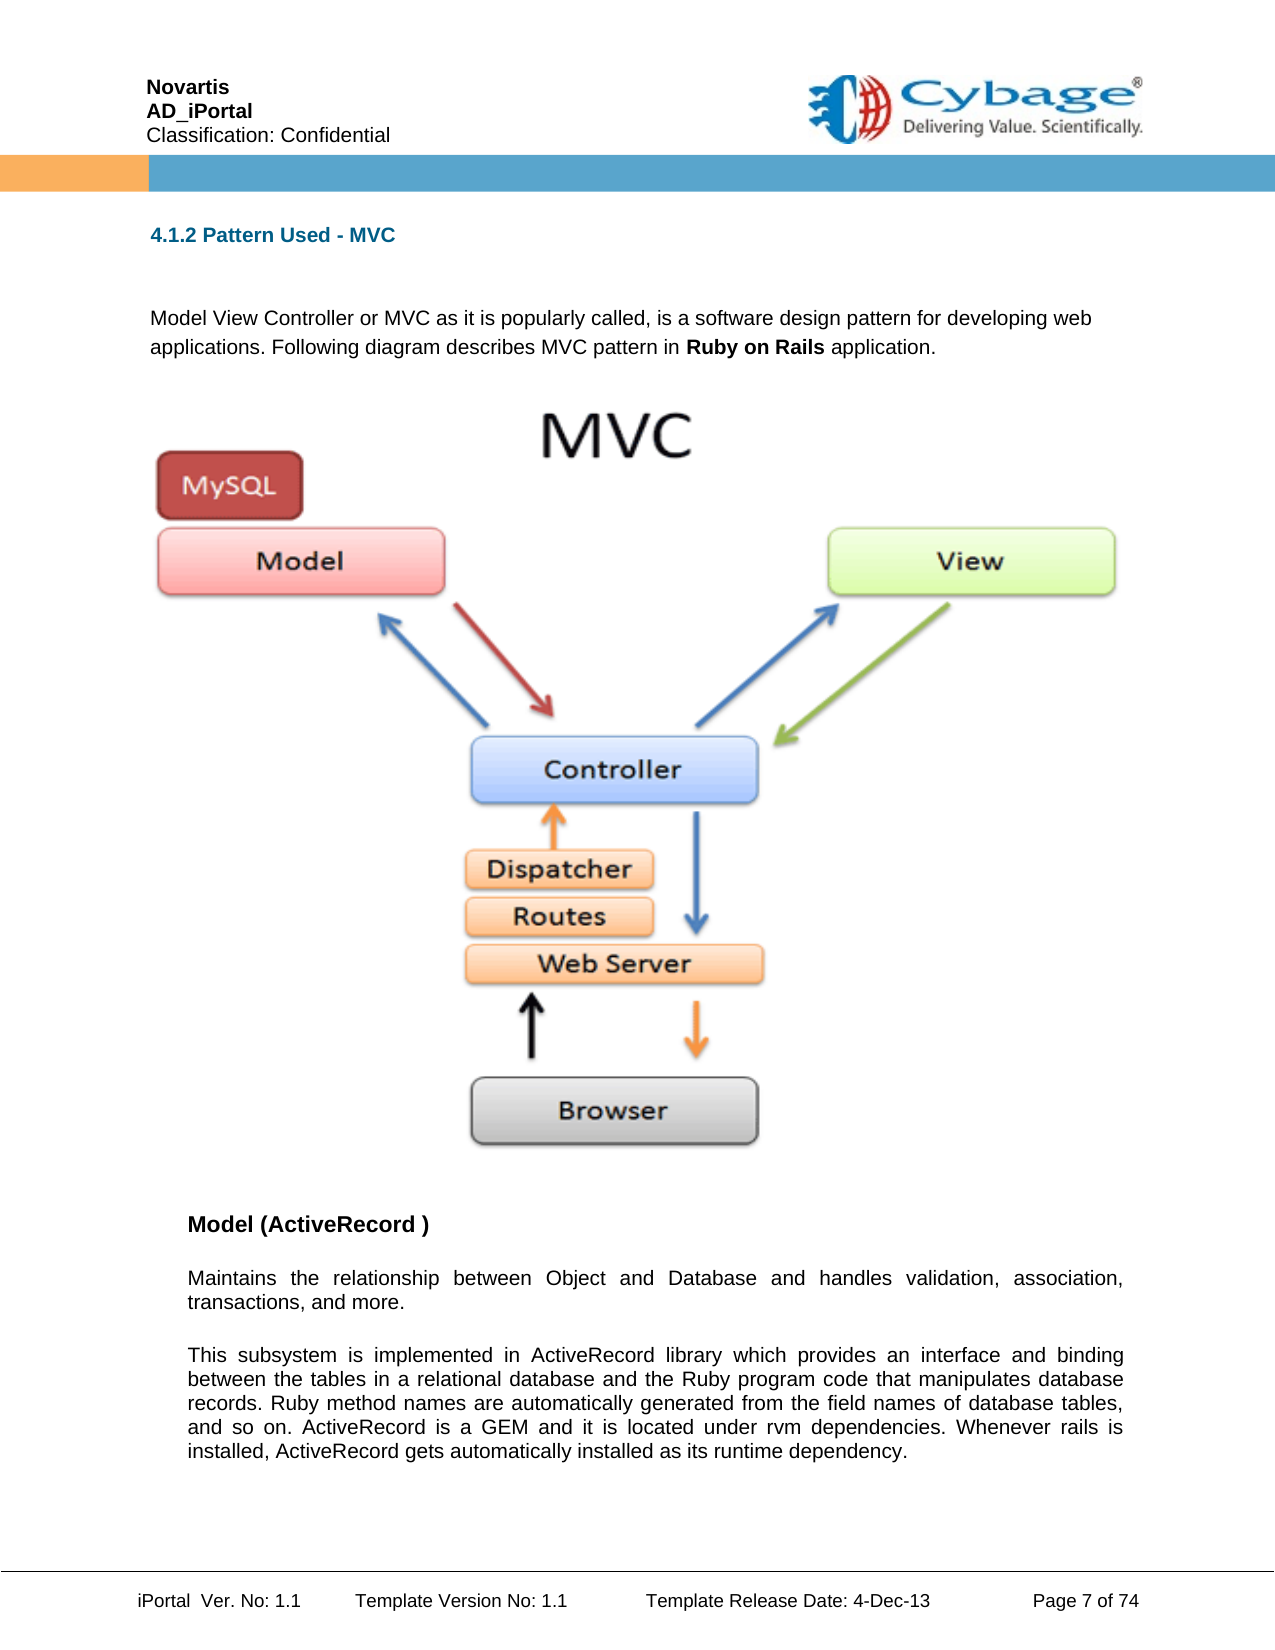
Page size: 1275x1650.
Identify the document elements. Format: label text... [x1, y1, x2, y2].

text Maintains the relationship between Object and Database and handles validation, association, transactions, and more. [187, 1266, 1125, 1314]
subtitle Model (ActiveRecord ) [187, 1208, 1125, 1237]
text This subsystem is implemented in ActiveRecord library which provides an interface and binding between the tables in a relational database and the Ruby program code that manipulates database records. Ruby method names are automatically generated from the field names of database tables, and so on. ActiveRecord is a GEM and it is located under rvm dependencies. Whenever rails is installed, ActiveRecord gets automatically installed as its runtime dependency. [187, 1343, 1125, 1463]
subtitle Pattern Used - MVC [165, 217, 1125, 246]
picture [150, 363, 1124, 1154]
picture [808, 75, 1143, 144]
text Model View Controller or MVC as it is popularly called, is a software design pattern for developing web applications. Following diagram describes MVC pattern in Ruby on Rails application. [150, 301, 1125, 359]
